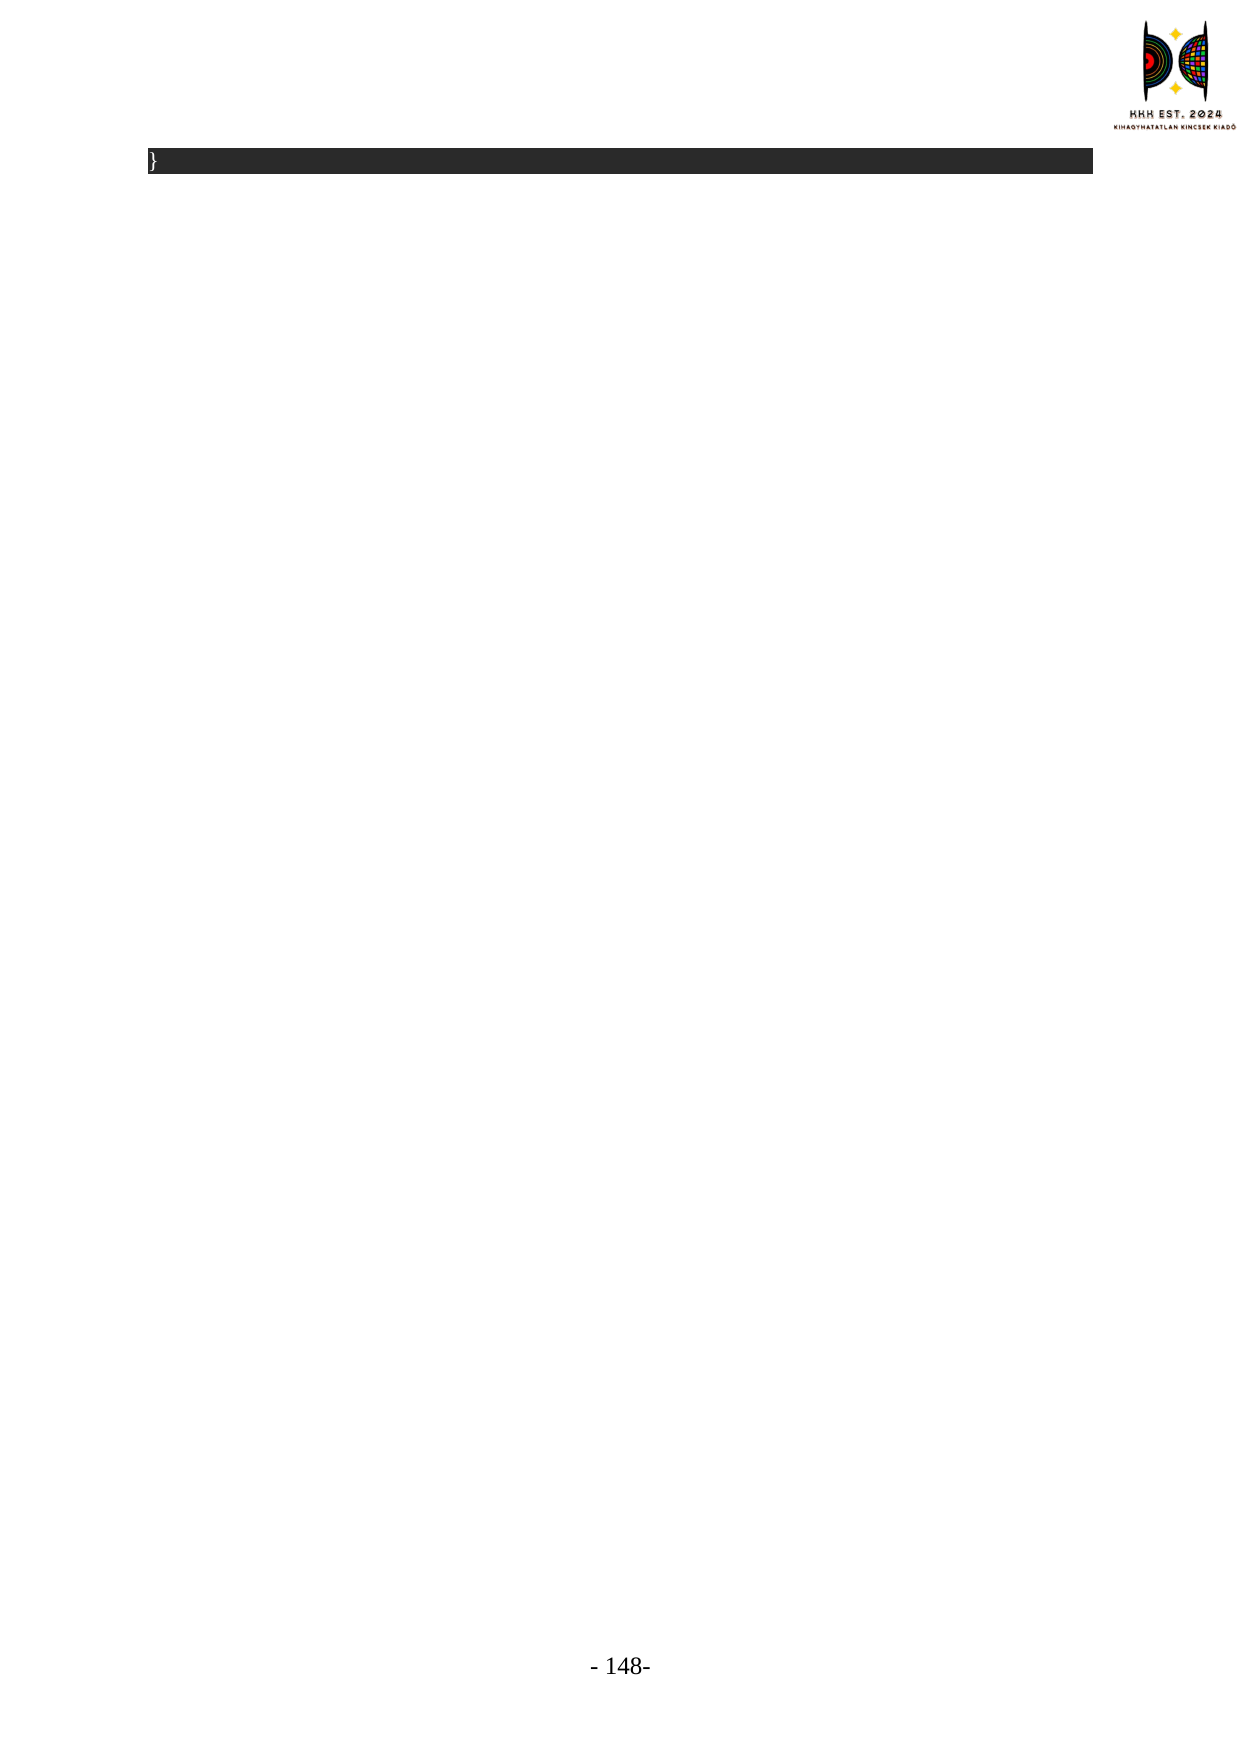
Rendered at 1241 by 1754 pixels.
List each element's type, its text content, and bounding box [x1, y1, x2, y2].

picture [1105, 9, 1241, 135]
text } [148, 148, 1093, 174]
